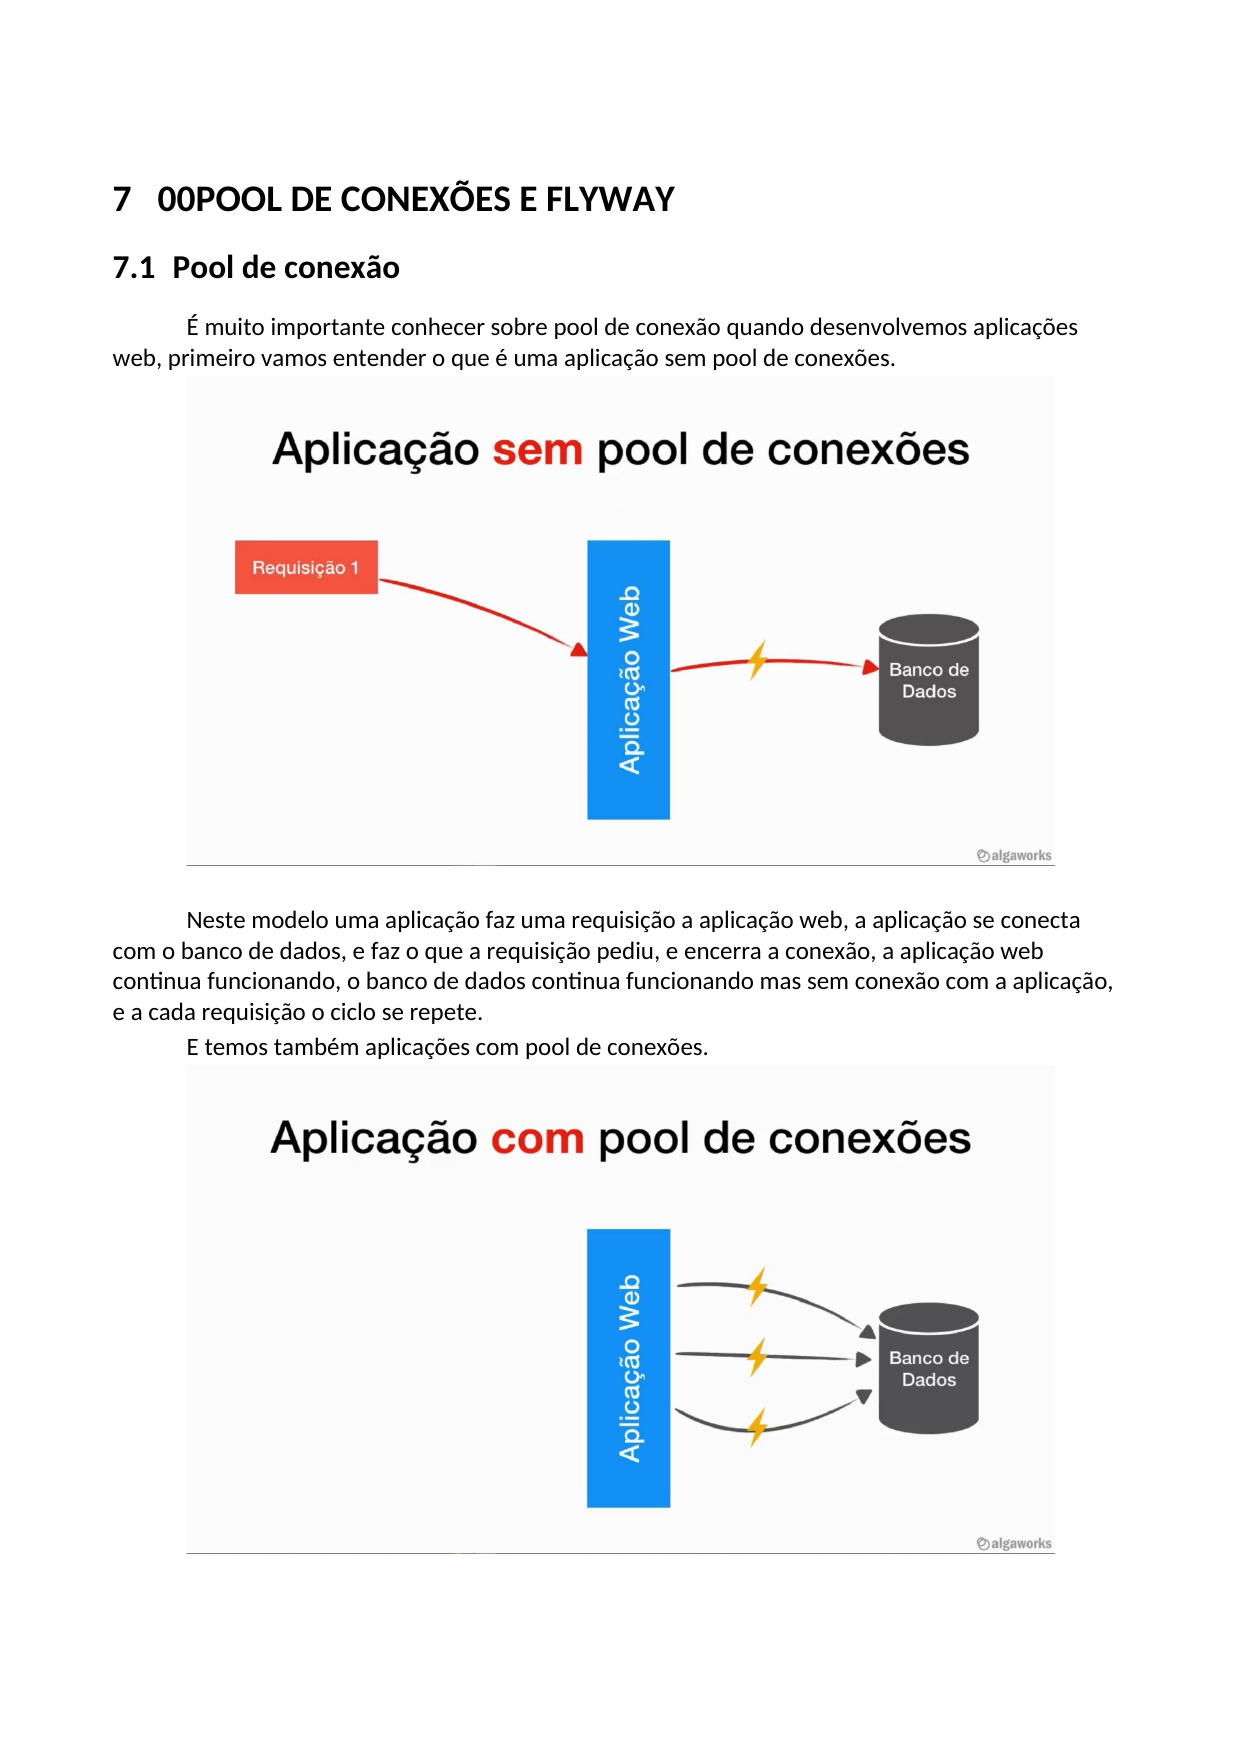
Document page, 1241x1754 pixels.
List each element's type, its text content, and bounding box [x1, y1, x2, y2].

subtitle Pool de conexão [112, 246, 1128, 287]
text E temos também aplicações com pool de conexões. [112, 1031, 1128, 1061]
text É muito importante conhecer sobre pool de conexão quando desenvolvemos aplicações web, primeiro vamos entender o que é uma aplicação sem pool de conexões. [112, 312, 1128, 373]
subtitle 00POOL DE CONEXÕES E FLYWAY [112, 175, 1128, 221]
text Neste modelo uma aplicação faz uma requisição a aplicação web, a aplicação se conecta com o banco de dados, e faz o que a requisição pediu, e encerra a conexão, a aplicação web continua funcionando, o banco de dados continua funcionando mas sem conexão com a aplicação, e a cada requisição o ciclo se repete. [112, 904, 1128, 1026]
picture [186, 376, 1056, 866]
picture [186, 1065, 1056, 1554]
